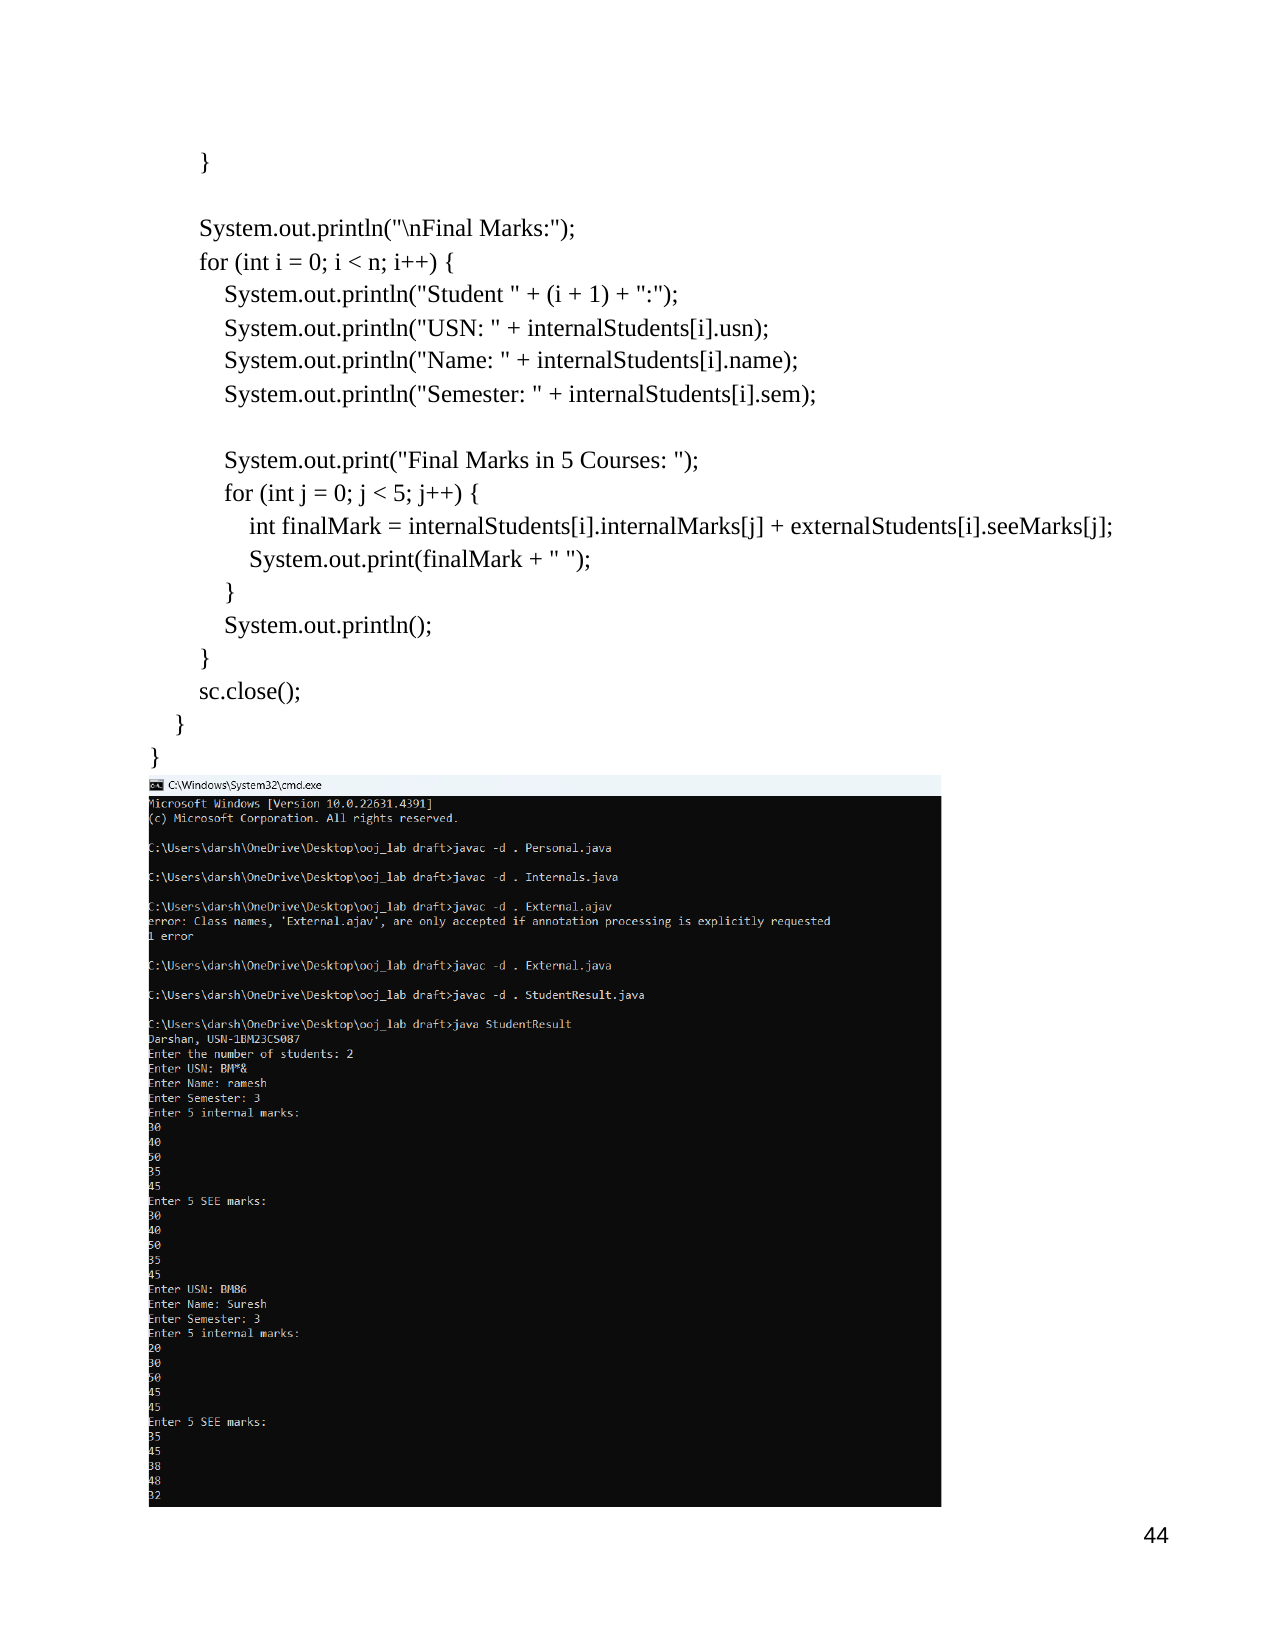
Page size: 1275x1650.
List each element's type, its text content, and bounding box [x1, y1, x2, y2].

text } [149, 709, 1169, 738]
picture [148, 775, 942, 1507]
text System.out.println("\nFinal Marks:"); [149, 213, 1169, 242]
text System.out.println("Semester: " + internalStudents[i].sem); [149, 379, 1169, 407]
text System.out.println("Student " + (i + 1) + ":"); [149, 279, 1169, 308]
text System.out.print(finalMark + " "); [149, 544, 1169, 572]
text System.out.println(); [149, 610, 1169, 638]
text System.out.println("Name: " + internalStudents[i].name); [149, 346, 1169, 374]
text int finalMark = internalStudents[i].internalMarks[j] + externalStudents[i].seeMarks[j]; [149, 511, 1169, 539]
text } [149, 147, 1169, 176]
text for (int j = 0; j < 5; j++) { [149, 478, 1169, 506]
text } [149, 742, 1169, 771]
text for (int i = 0; i < n; i++) { [149, 247, 1169, 275]
text System.out.print("Final Marks in 5 Courses: "); [149, 445, 1169, 473]
text } [149, 577, 1169, 606]
text sc.close(); [149, 676, 1169, 704]
text } [149, 643, 1169, 672]
text System.out.println("USN: " + internalStudents[i].usn); [149, 313, 1169, 341]
